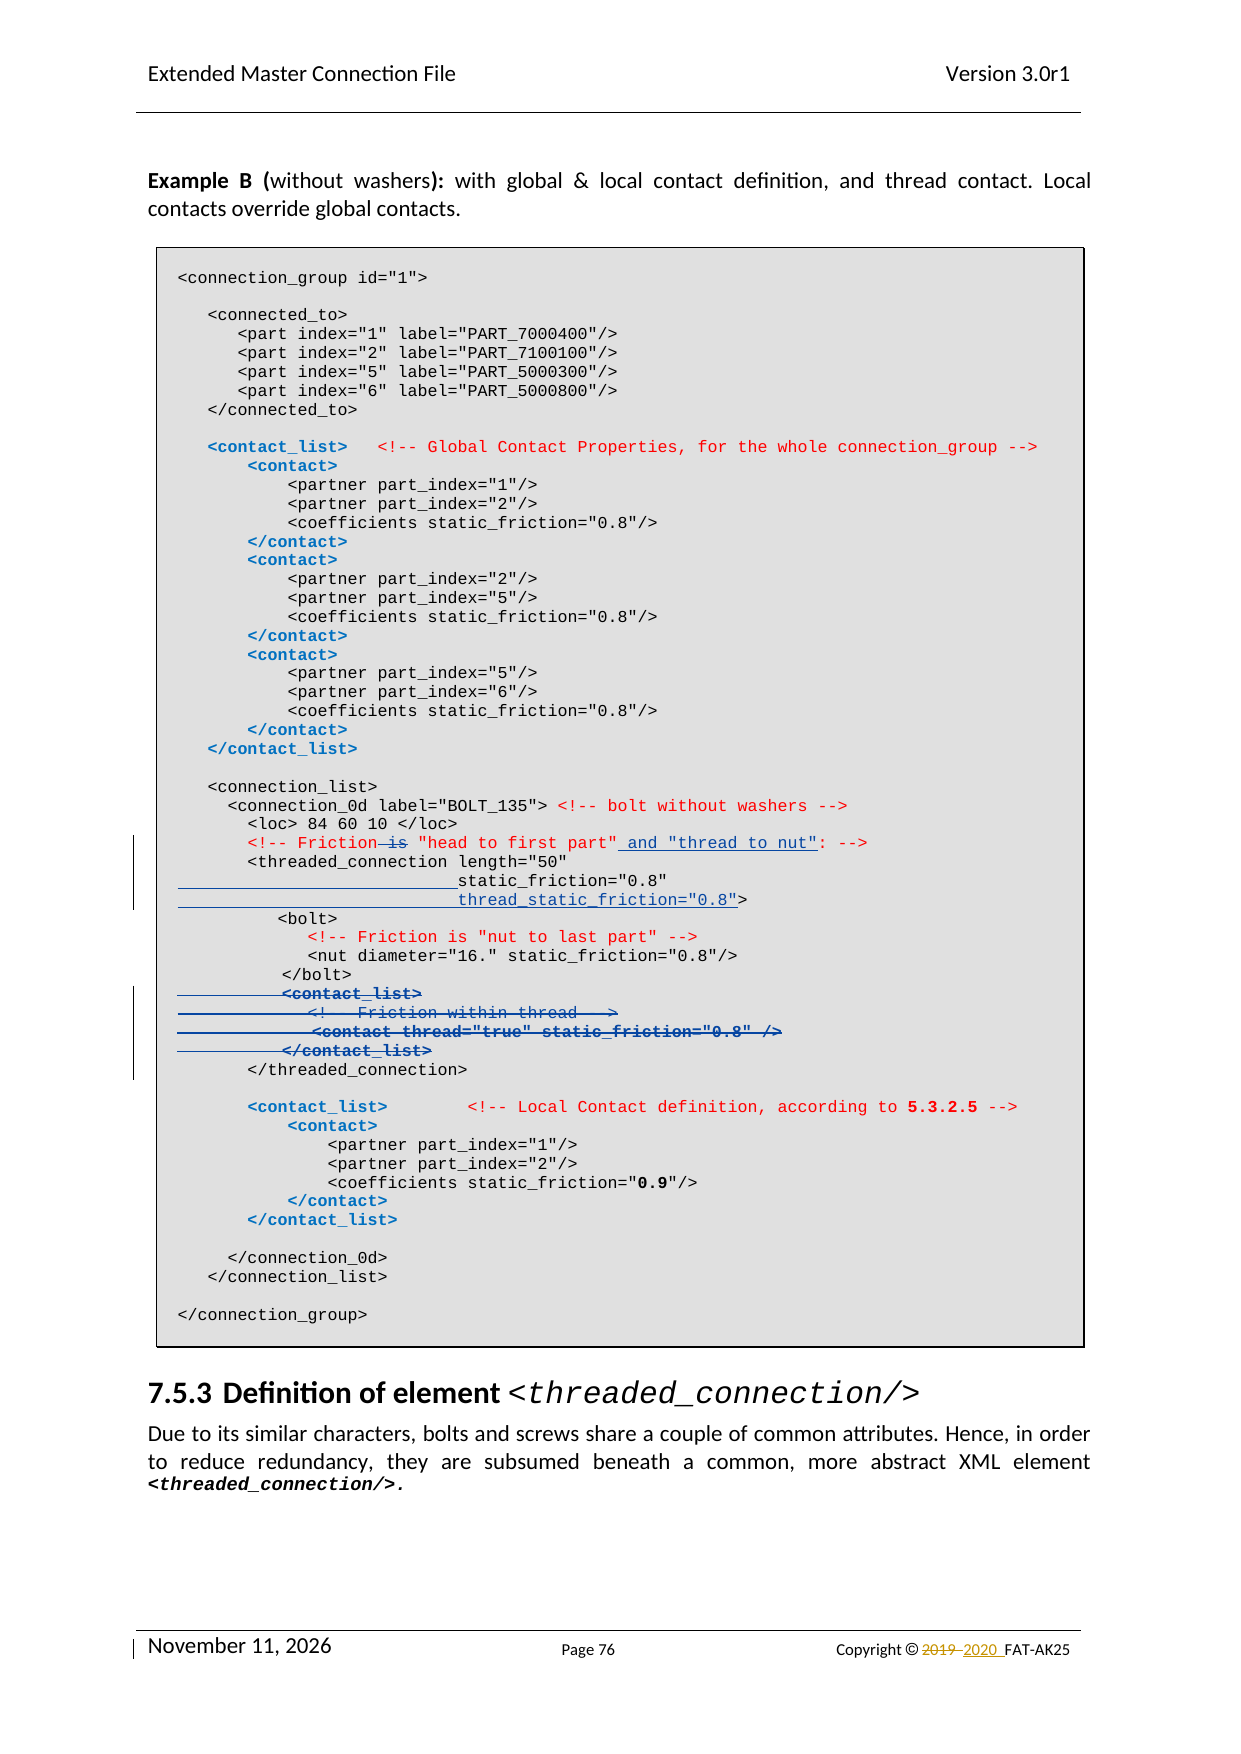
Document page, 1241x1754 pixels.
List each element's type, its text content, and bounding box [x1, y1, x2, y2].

text <coefficients static_friction="0.8"/> [157, 700, 1083, 718]
text </contact_list> [157, 1209, 1083, 1228]
text </connection_0d> [157, 1246, 1083, 1265]
text <bolt> [157, 907, 1083, 926]
text </connected_to> [157, 398, 1083, 417]
text <!-- Friction is "nut to last part" --> [157, 926, 1083, 945]
text </connection_list> [157, 1265, 1083, 1284]
text </threaded_connection> [157, 1058, 1083, 1077]
text <connection_group id="1"> [157, 266, 1083, 285]
text <contact> [157, 643, 1083, 662]
text </contact> [157, 1190, 1083, 1209]
text <partner part_index="5"/> [157, 587, 1083, 605]
text <partner part_index="1"/> [157, 473, 1083, 492]
subtitle Definition of element <threaded_connection/> [148, 1373, 1092, 1413]
text <partner part_index="2"/> [157, 1152, 1083, 1171]
text <contact> [157, 454, 1083, 473]
text </connection_group> [157, 1303, 1083, 1322]
text <part index="2" label="PART_7100100"/> [157, 341, 1083, 360]
text <part index="6" label="PART_5000800"/> [157, 379, 1083, 398]
text <contact_list> <!-- Global Contact Properties, for the whole connection_group --> [157, 436, 1083, 454]
text </contact> [157, 718, 1083, 737]
text <connected_to> [157, 304, 1083, 323]
text </contact_list> [157, 737, 1083, 756]
text <contact> [157, 549, 1083, 568]
text </contact> [157, 530, 1083, 549]
text </contact> [157, 624, 1083, 643]
text <coefficients static_friction="0.8"/> [157, 605, 1083, 624]
text <partner part_index="2"/> [157, 492, 1083, 511]
text <threaded_connection length="50" [157, 851, 1083, 869]
text <loc> 84 60 10 </loc> [157, 813, 1083, 832]
text </bolt> [157, 964, 1083, 982]
text Due to its similar characters, bolts and screws share a couple of common attributes. Hence, in order to reduce redundancy, they are subsumed beneath a common, more abstract XML element <threaded_connection/>. [148, 1419, 1092, 1496]
text <part index="1" label="PART_7000400"/> [157, 323, 1083, 341]
text <connection_0d label="BOLT_135"> <!-- bolt without washers --> [157, 794, 1083, 813]
text <partner part_index="1"/> [157, 1133, 1083, 1152]
text <partner part_index="2"/> [157, 568, 1083, 587]
text Example B (without washers): with global & local contact definition, and thread contact. Local contacts override global contacts. [148, 166, 1092, 222]
text <part index="5" label="PART_5000300"/> [157, 360, 1083, 379]
text <nut diameter="16." static_friction="0.8"/> [157, 945, 1083, 964]
text static_friction="0.8" [157, 869, 1083, 888]
text <!-- Friction "head to first part": --> [157, 832, 1083, 851]
text <contact> [157, 1114, 1083, 1133]
text <coefficients static_friction="0.9"/> [157, 1171, 1083, 1190]
text <contact_list> <!-- Local Contact definition, according to 5.3.2.5 --> [157, 1096, 1083, 1114]
text <connection_list> [157, 775, 1083, 794]
text <partner part_index="5"/> [157, 662, 1083, 681]
text <partner part_index="6"/> [157, 681, 1083, 700]
text <coefficients static_friction="0.8"/> [157, 511, 1083, 530]
text > [157, 888, 1083, 907]
